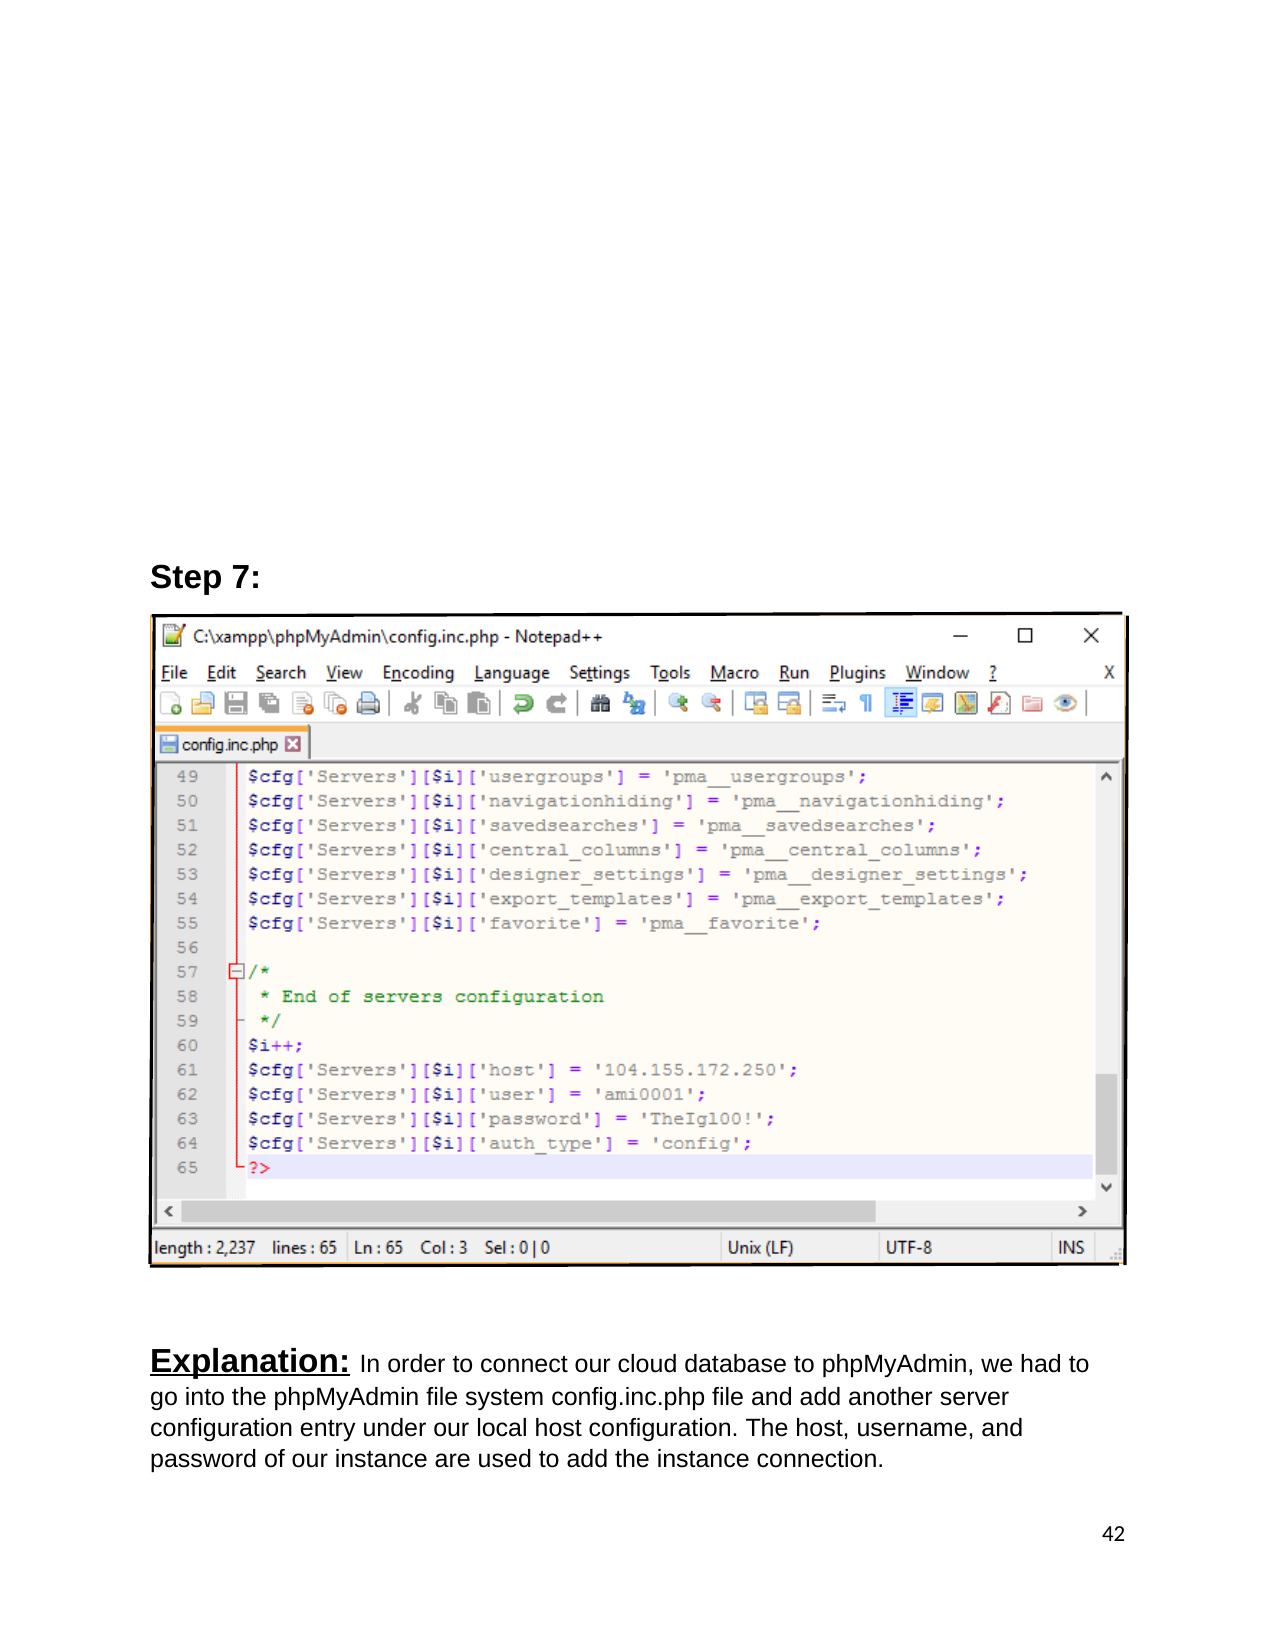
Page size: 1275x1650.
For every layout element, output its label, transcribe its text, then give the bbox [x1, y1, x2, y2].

picture [152, 615, 1125, 1264]
text Step 7: [150, 557, 1125, 595]
text Explanation: In order to connect our cloud database to phpMyAdmin, we had to go into the phpMyAdmin file system config.inc.php file and add another server configuration entry under our local host configuration. The host, username, and password of our instance are used to add the instance connection. [150, 1341, 1125, 1473]
